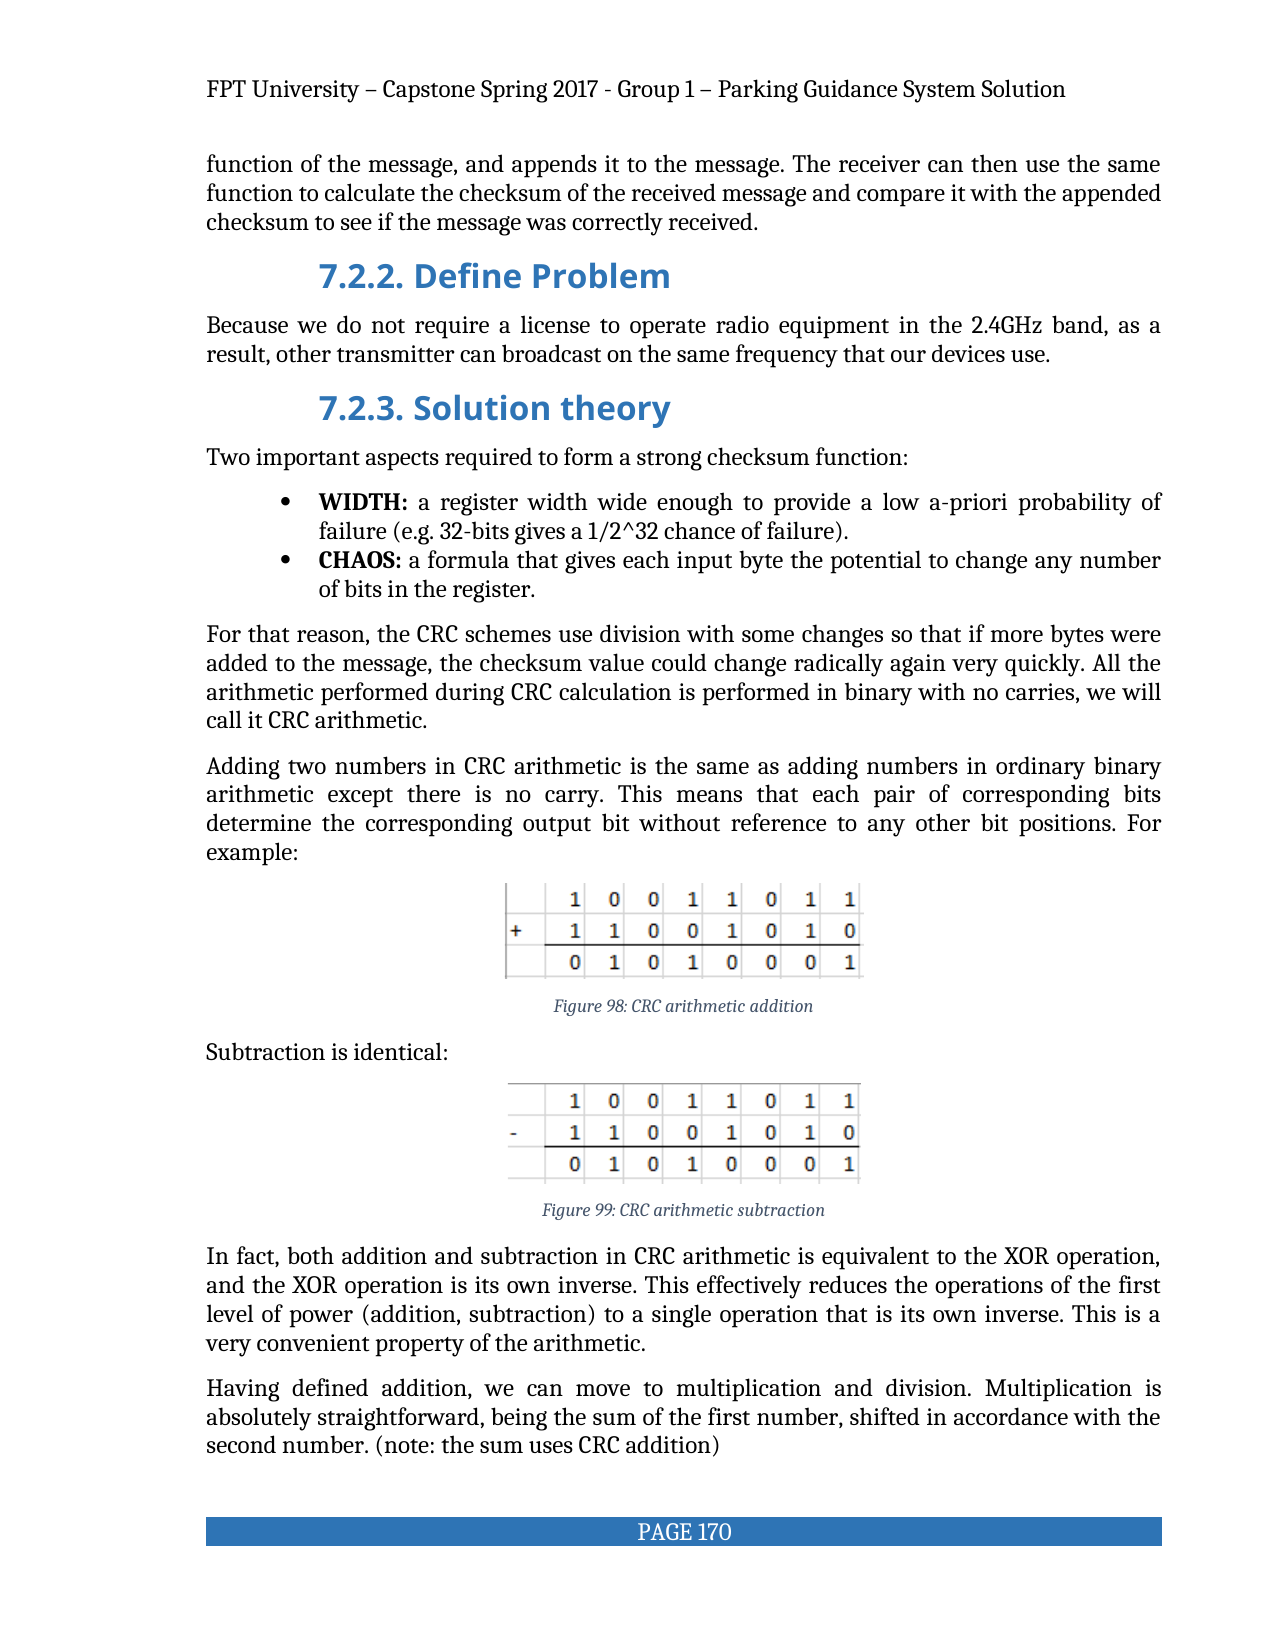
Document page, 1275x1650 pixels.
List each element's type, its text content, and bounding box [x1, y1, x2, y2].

text WIDTH: a register width wide enough to provide a low a-priori probability of failure (e.g. 32-bits gives a 1/2^32 chance of failure). [281, 488, 1162, 546]
text Adding two numbers in CRC arithmetic is the same as adding numbers in ordinary binary arithmetic except there is no carry. This means that each pair of corresponding bits determine the corresponding output bit without reference to any other bit positions. For example: [206, 752, 1162, 867]
text Subtraction is identical: [206, 1038, 1162, 1066]
subtitle Solution theory [206, 385, 1162, 430]
picture [507, 1083, 861, 1184]
text Because we do not require a license to operate radio equipment in the 2.4GHz band, as a result, other transmitter can broadcast on the same frequency that our devices use. [206, 311, 1162, 368]
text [206, 150, 1162, 236]
text In fact, both addition and subtraction in CRC arithmetic is equivalent to the XOR operation, and the XOR operation is its own inverse. This effectively reduces the operations of the first level of power (addition, subtraction) to a single operation that is its own inverse. This is a very convenient property of the arithmetic. [206, 1242, 1162, 1357]
text Having defined addition, we can move to multiplication and division. Multiplication is absolutely straightforward, being the sum of the first number, shifted in accordance with the second number. (note: the sum uses CRC addition) [206, 1374, 1162, 1460]
subtitle Define Problem [206, 253, 1162, 298]
text CHAOS: a formula that gives each input byte the potential to change any number of bits in the register. [281, 546, 1162, 603]
text Two important aspects required to form a strong checksum function: [206, 443, 1162, 472]
picture [504, 883, 864, 979]
text For that reason, the CRC schemes use division with some changes so that if more bytes were added to the message, the checksum value could change radically again very quickly. All the arithmetic performed during CRC calculation is performed in binary with no carries, we will call it CRC arithmetic. [206, 620, 1162, 735]
